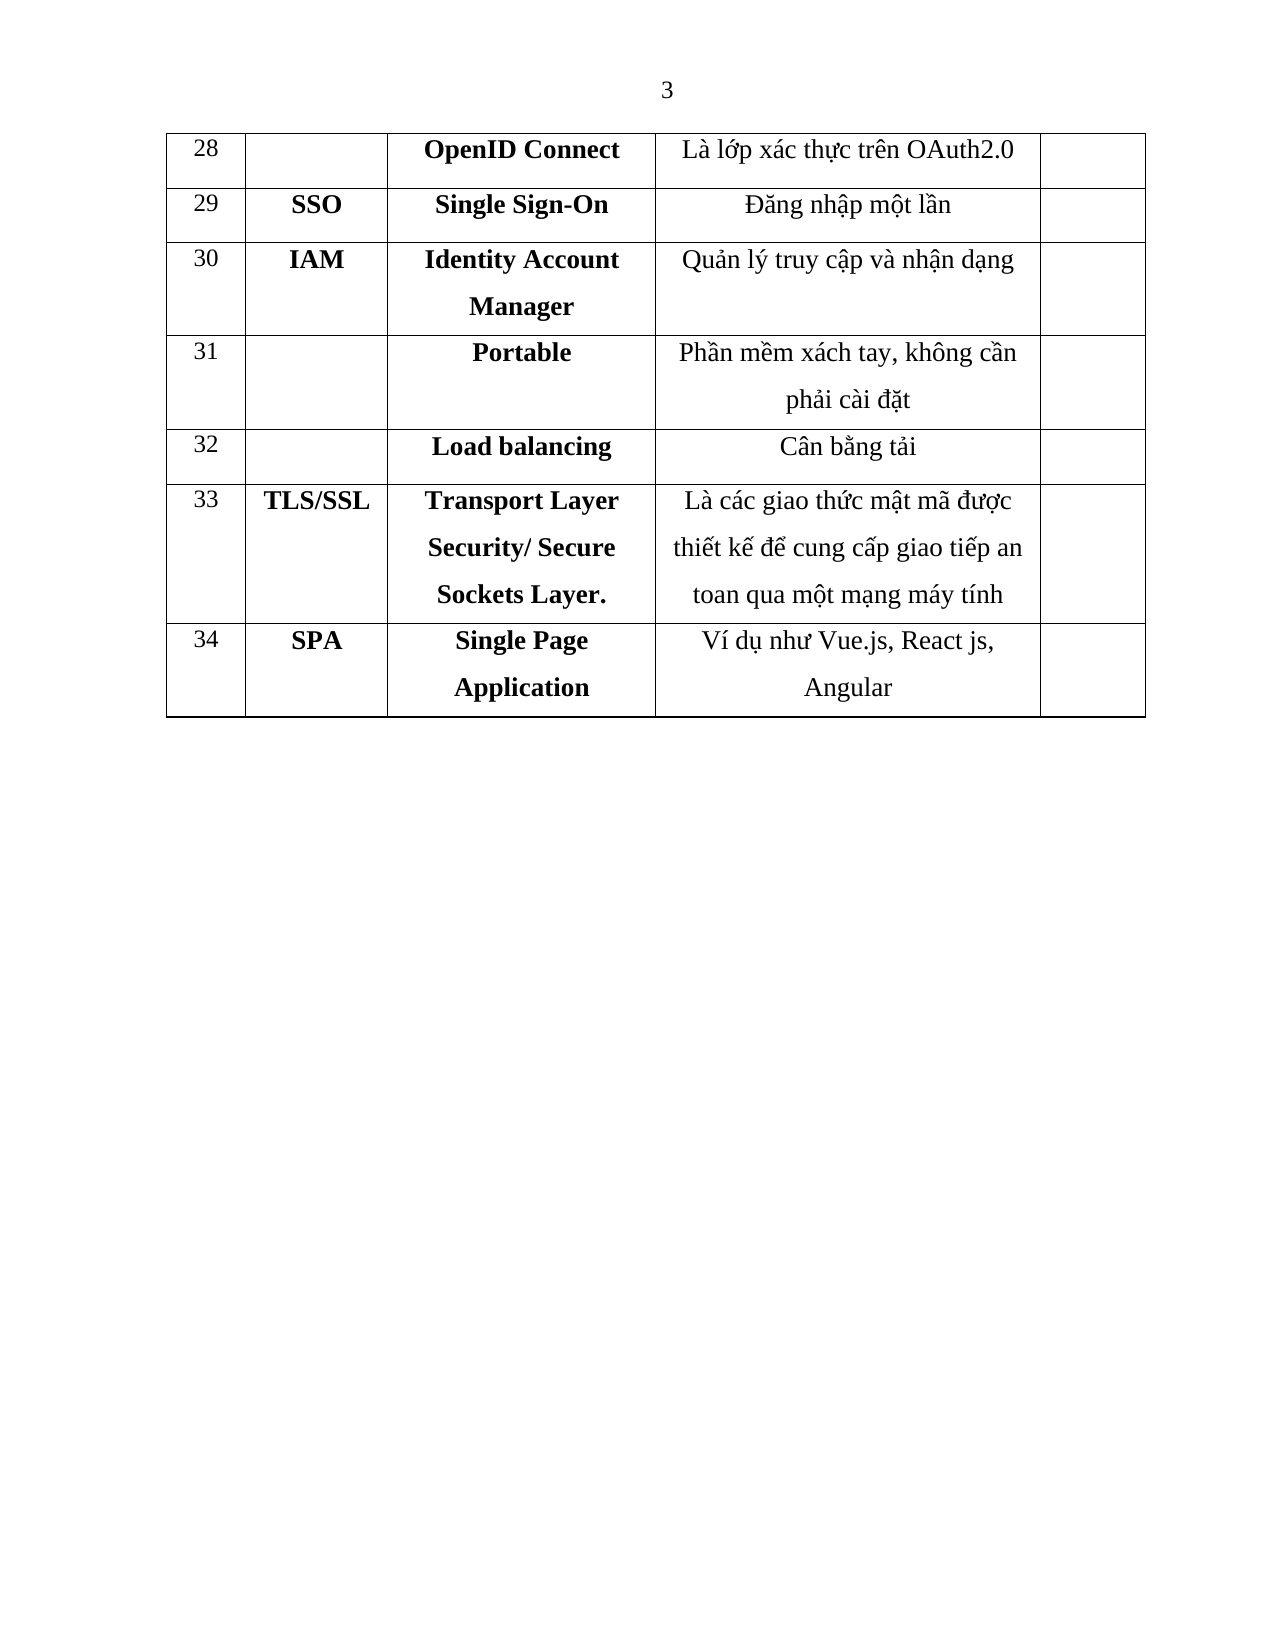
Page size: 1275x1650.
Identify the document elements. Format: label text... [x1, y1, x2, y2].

table_cell [246, 134, 387, 187]
table_cell [1041, 243, 1145, 335]
table_cell Transport Layer Security/ Secure Sockets Layer. [388, 485, 655, 623]
table_cell Quản lý truy cập và nhận dạng [656, 243, 1040, 335]
table_cell Là các giao thức mật mã được thiết kế để cung cấp giao tiếp an toan qua một mạng máy tính [656, 485, 1040, 623]
table_cell [1041, 485, 1145, 623]
table_cell Cân bằng tải [656, 430, 1040, 483]
table_cell Đăng nhập một lần [656, 189, 1040, 242]
table_cell [1041, 430, 1145, 483]
table_cell Single Page Application [388, 624, 655, 716]
table_cell [246, 336, 387, 428]
table_cell Single Sign-On [388, 189, 655, 242]
table_cell [1041, 336, 1145, 428]
table_cell Là lớp xác thực trên OAuth2.0 [656, 134, 1040, 187]
table_cell 33 [167, 485, 245, 623]
table_cell 29 [167, 189, 245, 242]
table_cell 30 [167, 243, 245, 335]
table_cell IAM [246, 243, 387, 335]
table_cell OpenID Connect [388, 134, 655, 187]
table_cell [1041, 189, 1145, 242]
table_cell Phần mềm xách tay, không cần phải cài đặt [656, 336, 1040, 428]
table_cell 31 [167, 336, 245, 428]
table_cell [1041, 134, 1145, 187]
table_cell SPA [246, 624, 387, 716]
table_cell [246, 430, 387, 483]
table_cell [1041, 624, 1145, 716]
table_cell 28 [167, 134, 245, 187]
table_cell Ví dụ như Vue.js, React js, Angular [656, 624, 1040, 716]
table_cell Identity Account Manager [388, 243, 655, 335]
table_cell SSO [246, 189, 387, 242]
table_cell TLS/SSL [246, 485, 387, 623]
table_cell Portable [388, 336, 655, 428]
table_cell 34 [167, 624, 245, 716]
table_cell Load balancing [388, 430, 655, 483]
table_cell 32 [167, 430, 245, 483]
